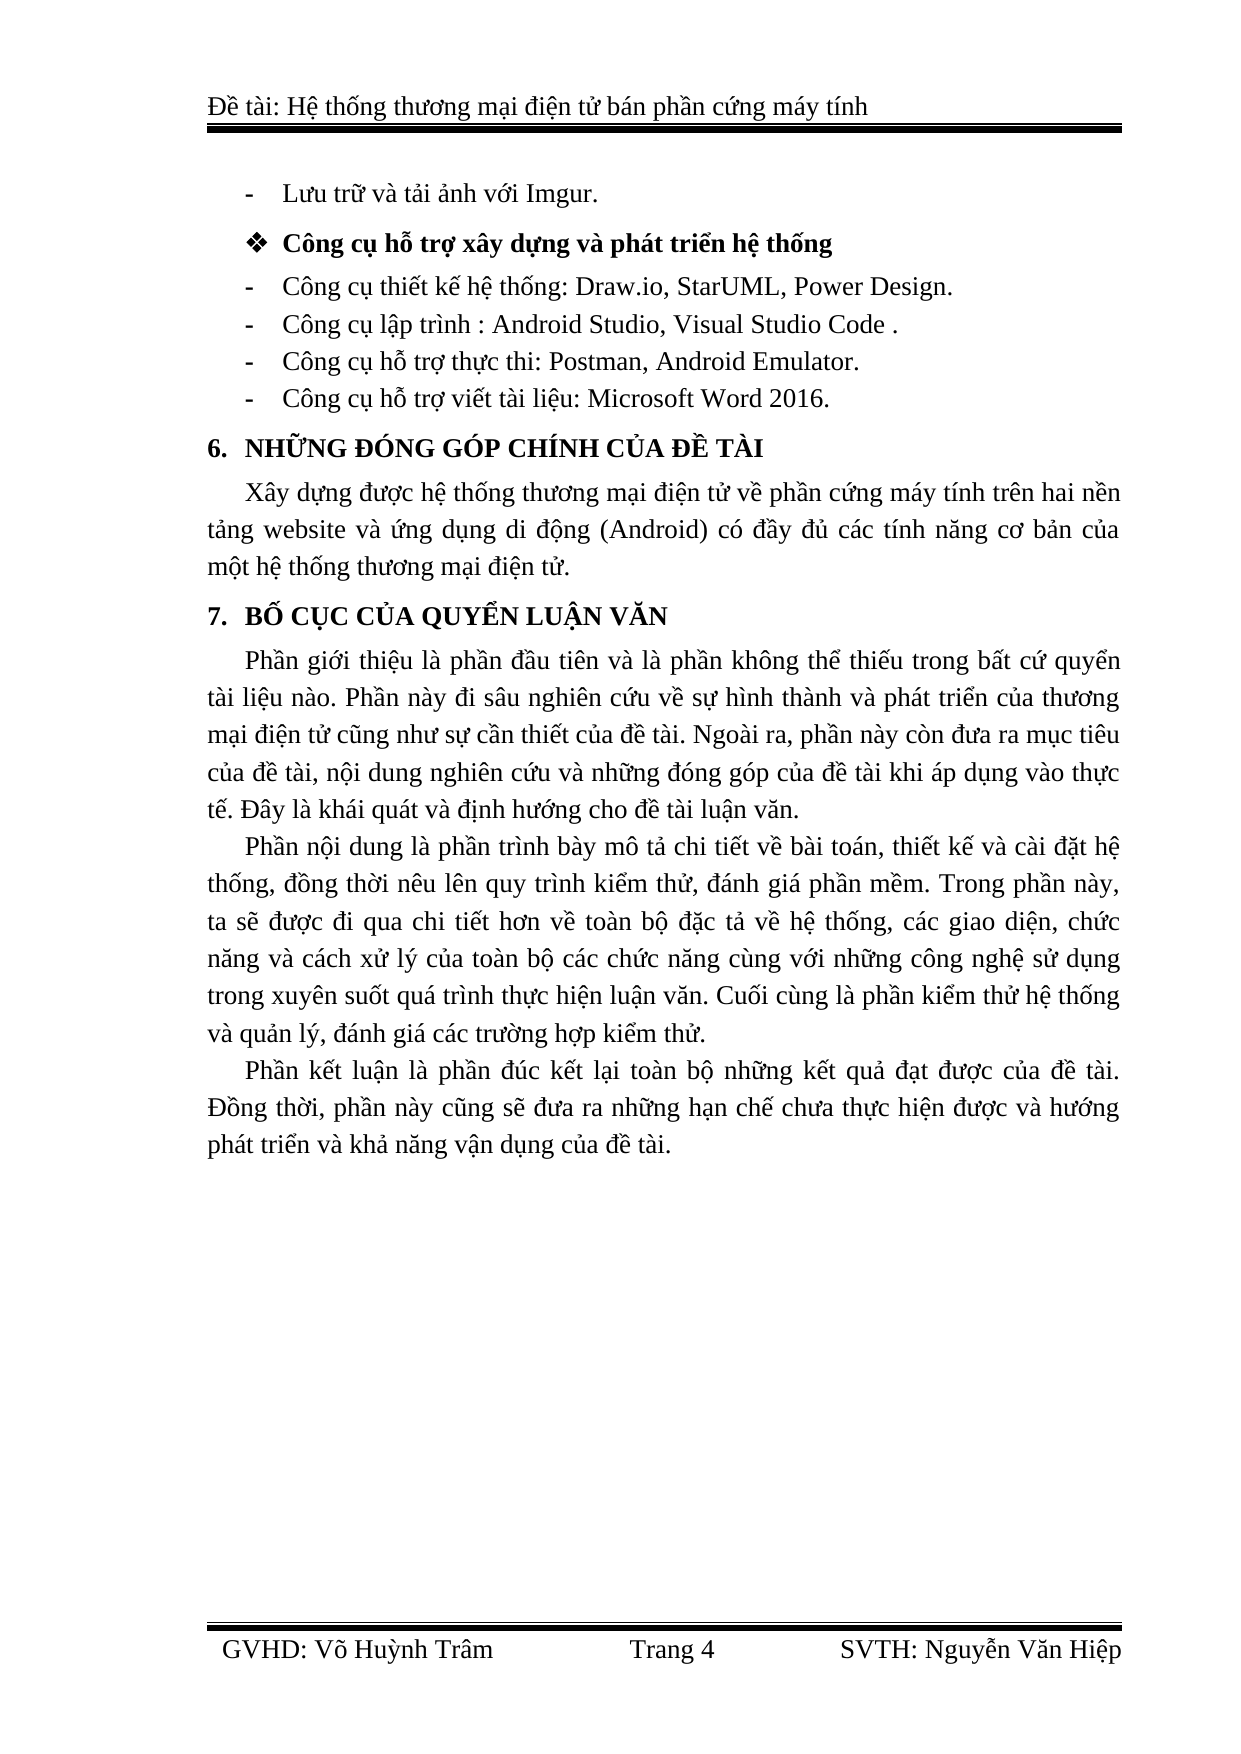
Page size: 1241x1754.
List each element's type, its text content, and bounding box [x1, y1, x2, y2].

text Phần kết luận là phần đúc kết lại toàn bộ những kết quả đạt được của đề tài. Đồng thời, phần này cũng sẽ đưa ra những hạn chế chưa thực hiện được và hướng phát triển và khả năng vận dụng của đề tài. [207, 1054, 1122, 1160]
list Lưu trữ và tải ảnh với Imgur. [244, 177, 1122, 208]
list Công cụ thiết kế hệ thống: Draw.io, StarUML, Power Design. [244, 271, 1122, 302]
text Phần giới thiệu là phần đầu tiên và là phần không thể thiếu trong bất cứ quyển tài liệu nào. Phần này đi sâu nghiên cứu về sự hình thành và phát triển của thương mại điện tử cũng như sự cần thiết của đề tài. Ngoài ra, phần này còn đưa ra mục tiêu của đề tài, nội dung nghiên cứu và những đóng góp của đề tài khi áp dụng vào thực tế. Đây là khái quát và định hướng cho đề tài luận văn. [207, 644, 1122, 824]
list Công cụ hỗ trợ viết tài liệu: Microsoft Word 2016. [244, 382, 1122, 413]
list Công cụ lập trình : Android Studio, Visual Studio Code . [244, 308, 1122, 339]
list Công cụ hỗ trợ xây dựng và phát triển hệ thống [244, 227, 1122, 258]
subtitle NHỮNG ĐÓNG GÓP CHÍNH CỦA ĐỀ TÀI [207, 432, 1122, 463]
subtitle BỐ CỤC CỦA QUYỂN LUẬN VĂN [207, 600, 1122, 631]
text Phần nội dung là phần trình bày mô tả chi tiết về bài toán, thiết kế và cài đặt hệ thống, đồng thời nêu lên quy trình kiểm thử, đánh giá phần mềm. Trong phần này, ta sẽ được đi qua chi tiết hơn về toàn bộ đặc tả về hệ thống, các giao diện, chức năng và cách xử lý của toàn bộ các chức năng cùng với những công nghệ sử dụng trong xuyên suốt quá trình thực hiện luận văn. Cuối cùng là phần kiểm thử hệ thống và quản lý, đánh giá các trường hợp kiểm thử. [207, 830, 1122, 1048]
list Công cụ hỗ trợ thực thi: Postman, Android Emulator. [244, 345, 1122, 376]
text Xây dựng được hệ thống thương mại điện tử về phần cứng máy tính trên hai nền tảng website và ứng dụng di động (Android) có đầy đủ các tính năng cơ bản của một hệ thống thương mại điện tử. [207, 476, 1122, 582]
